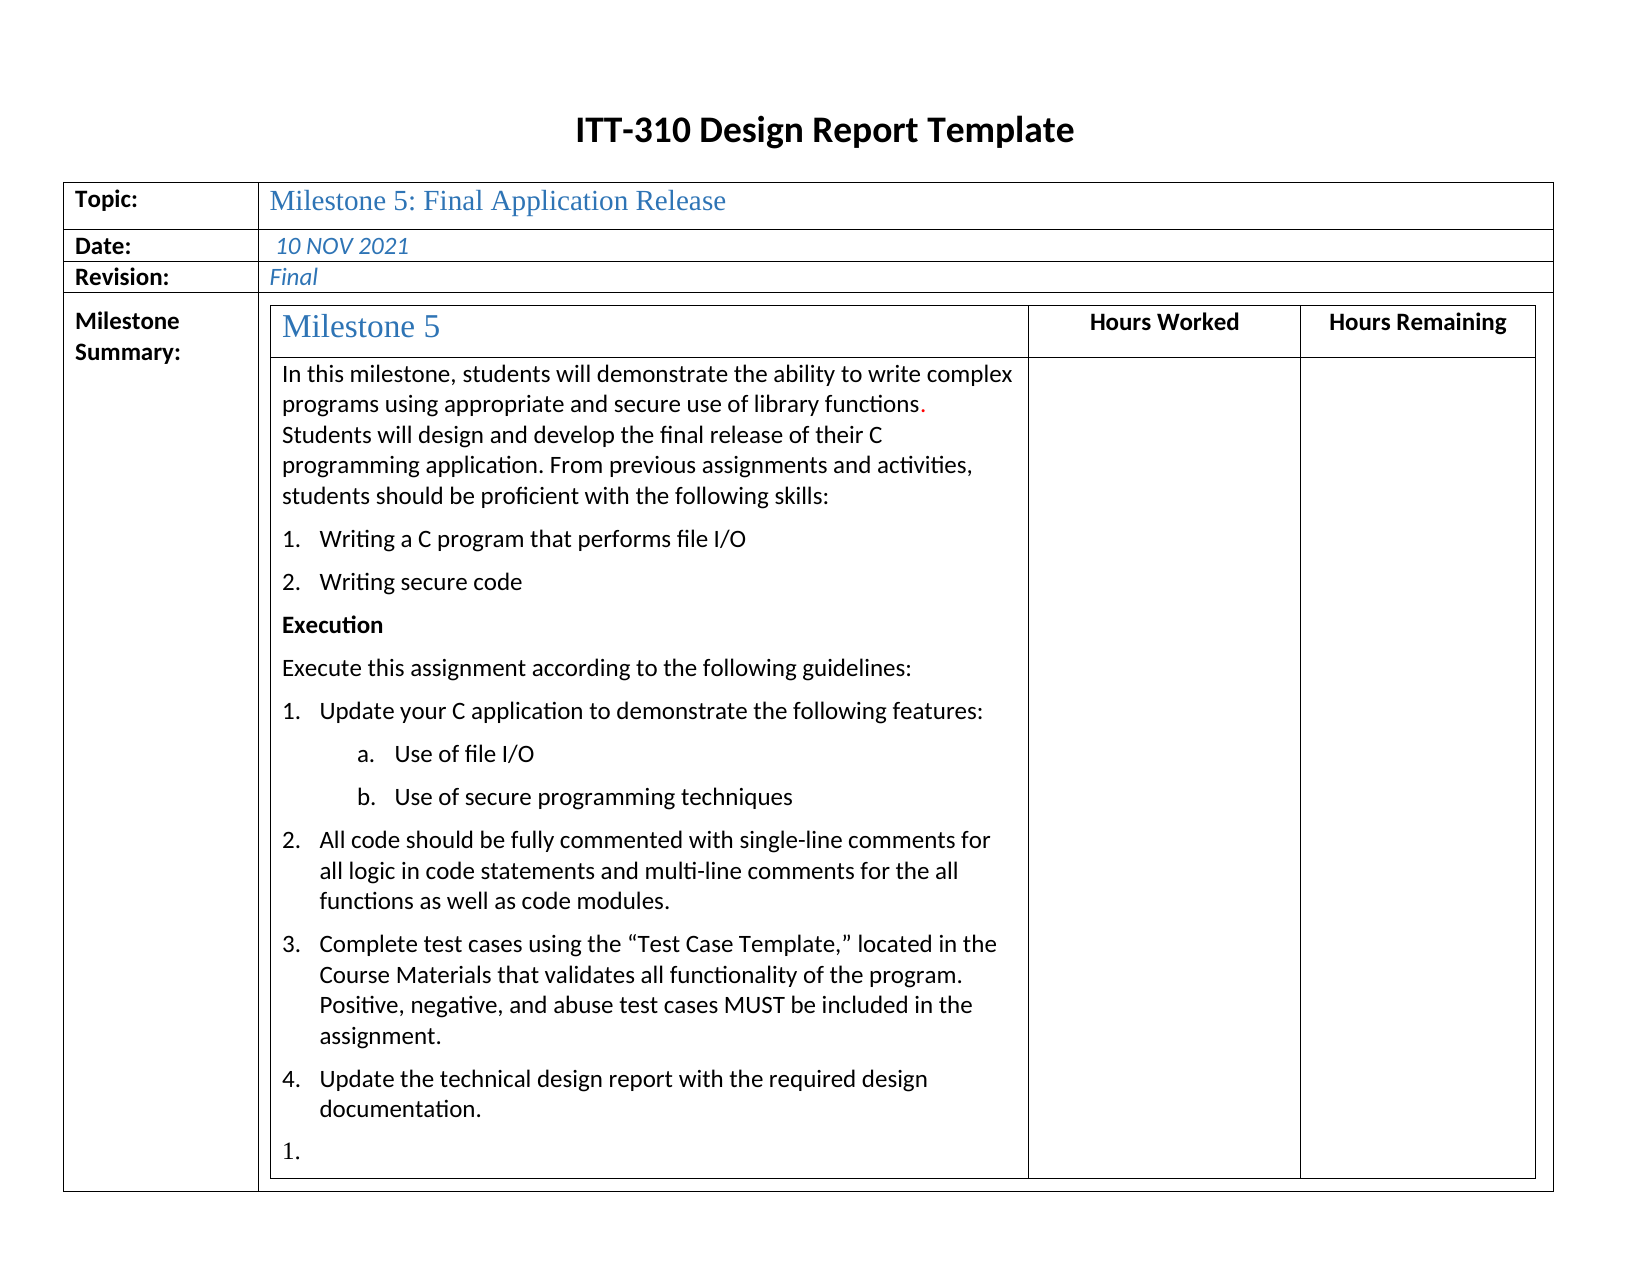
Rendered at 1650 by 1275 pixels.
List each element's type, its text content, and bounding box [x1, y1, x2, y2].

table_cell Milestone Summary: [64, 293, 258, 1191]
table_cell Date: [64, 230, 258, 261]
table_cell Final [259, 262, 1553, 292]
table_cell [259, 293, 1553, 1191]
text ITT-310 Design Report Template [75, 106, 1575, 151]
table_header Milestone 5: Final Application Release [259, 183, 1553, 229]
table_cell Revision: [64, 262, 258, 292]
table_header Topic: [64, 183, 258, 229]
table_cell 10 NOV 2021 [259, 230, 1553, 261]
